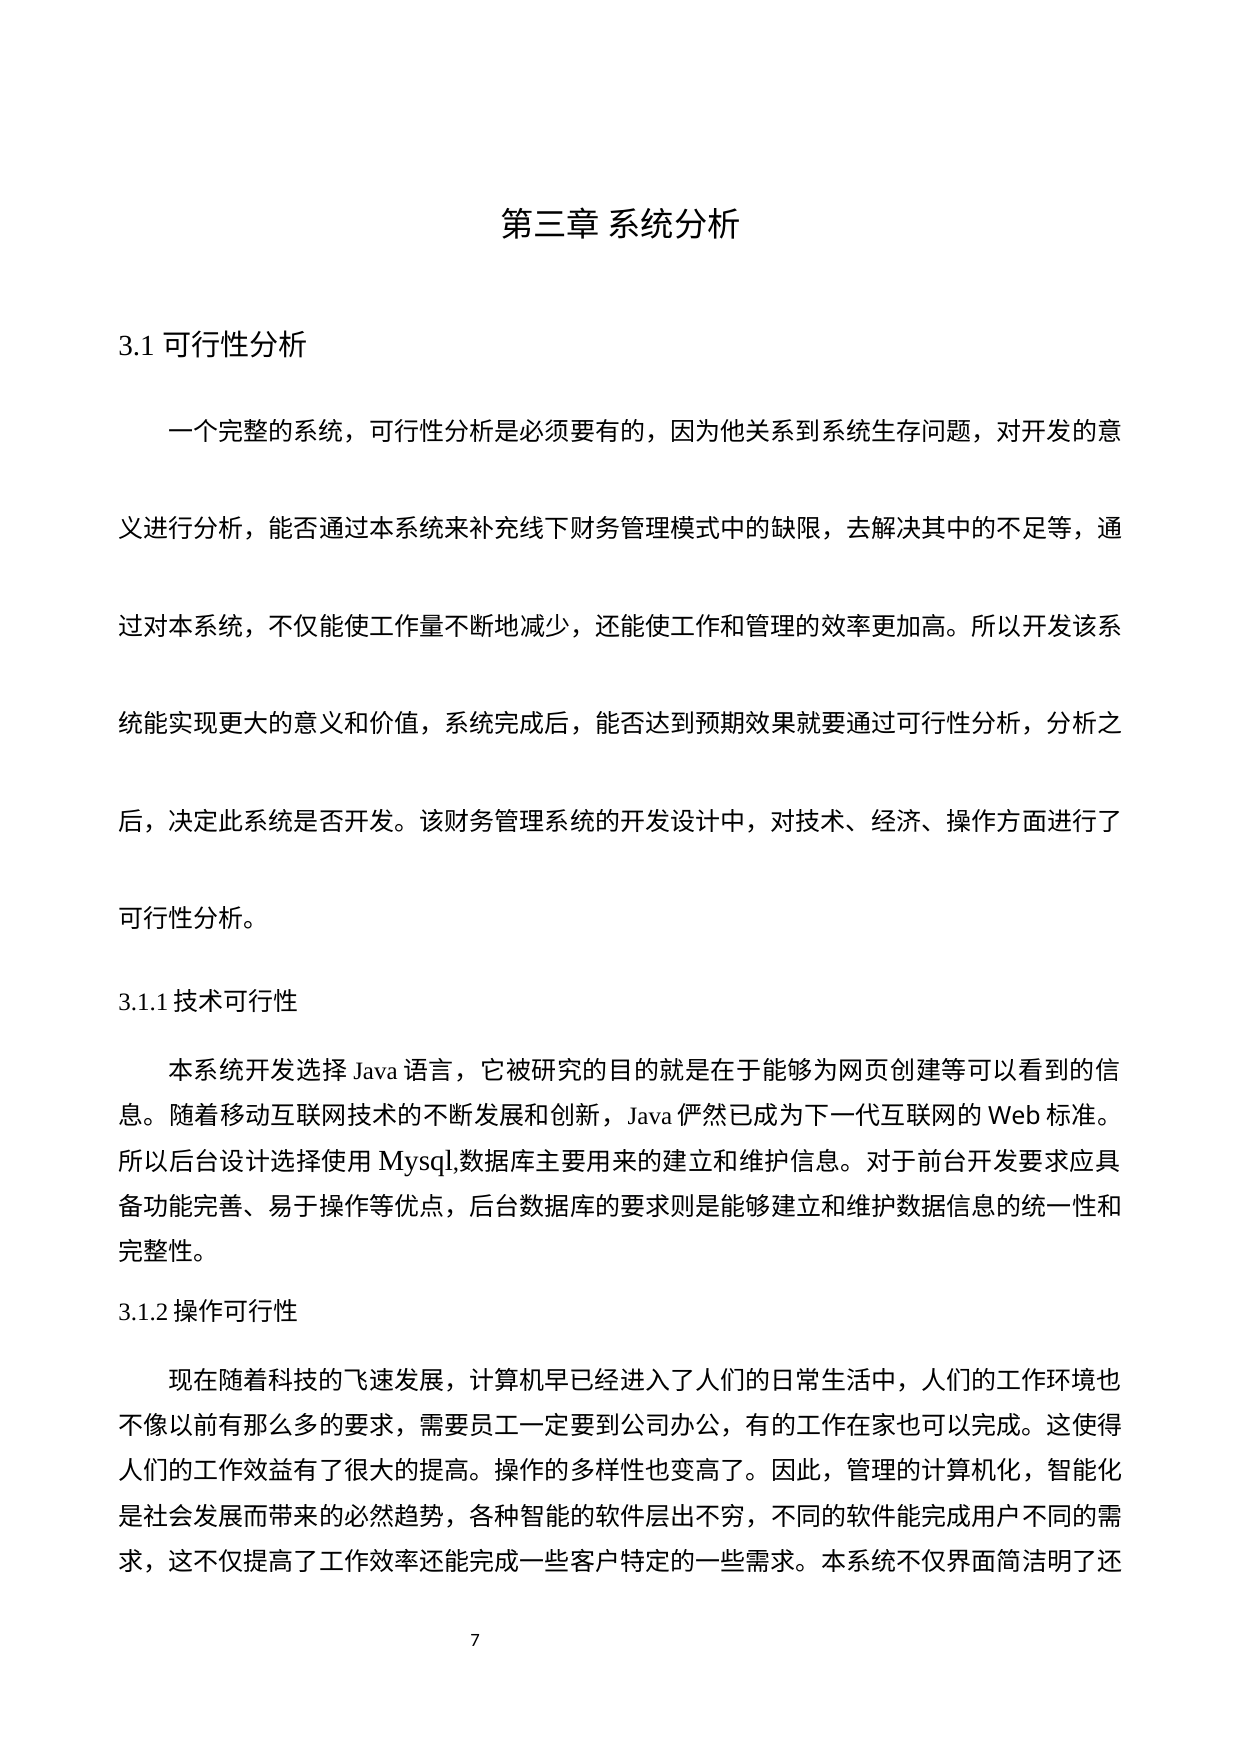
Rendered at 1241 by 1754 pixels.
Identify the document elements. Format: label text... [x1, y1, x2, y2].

subtitle 3.1.2操作可行性 [118, 1277, 1122, 1342]
text 一个完整的系统，可行性分析是必须要有的，因为他关系到系统生存问题，对开发的意义进行分析，能否通过本系统来补充线下财务管理模式中的缺限，去解决其中的不足等，通过对本系统，不仅能使工作量不断地减少，还能使工作和管理的效率更加高。所以开发该系统能实现更大的意义和价值，系统完成后，能否达到预期效果就要通过可行性分析，分析之后，决定此系统是否开发。该财务管理系统的开发设计中，对技术、经济、操作方面进行了可行性分析。 [118, 397, 1122, 949]
subtitle 第三章 系统分析 [118, 189, 1122, 254]
subtitle 3.1 可行性分析 [118, 311, 1122, 376]
subtitle 3.1.1技术可行性 [118, 967, 1122, 1032]
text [118, 1360, 1122, 1578]
text 本系统开发选择Java语言，它被研究的目的就是在于能够为网页创建等可以看到的信息。随着移动互联网技术的不断发展和创新，Java俨然已成为下一代互联网的Web标准。所以后台设计选择使用Mysql,数据库主要用来的建立和维护信息。对于前台开发要求应具备功能完善、易于操作等优点，后台数据库的要求则是能够建立和维护数据信息的统一性和完整性。 [118, 1050, 1122, 1268]
